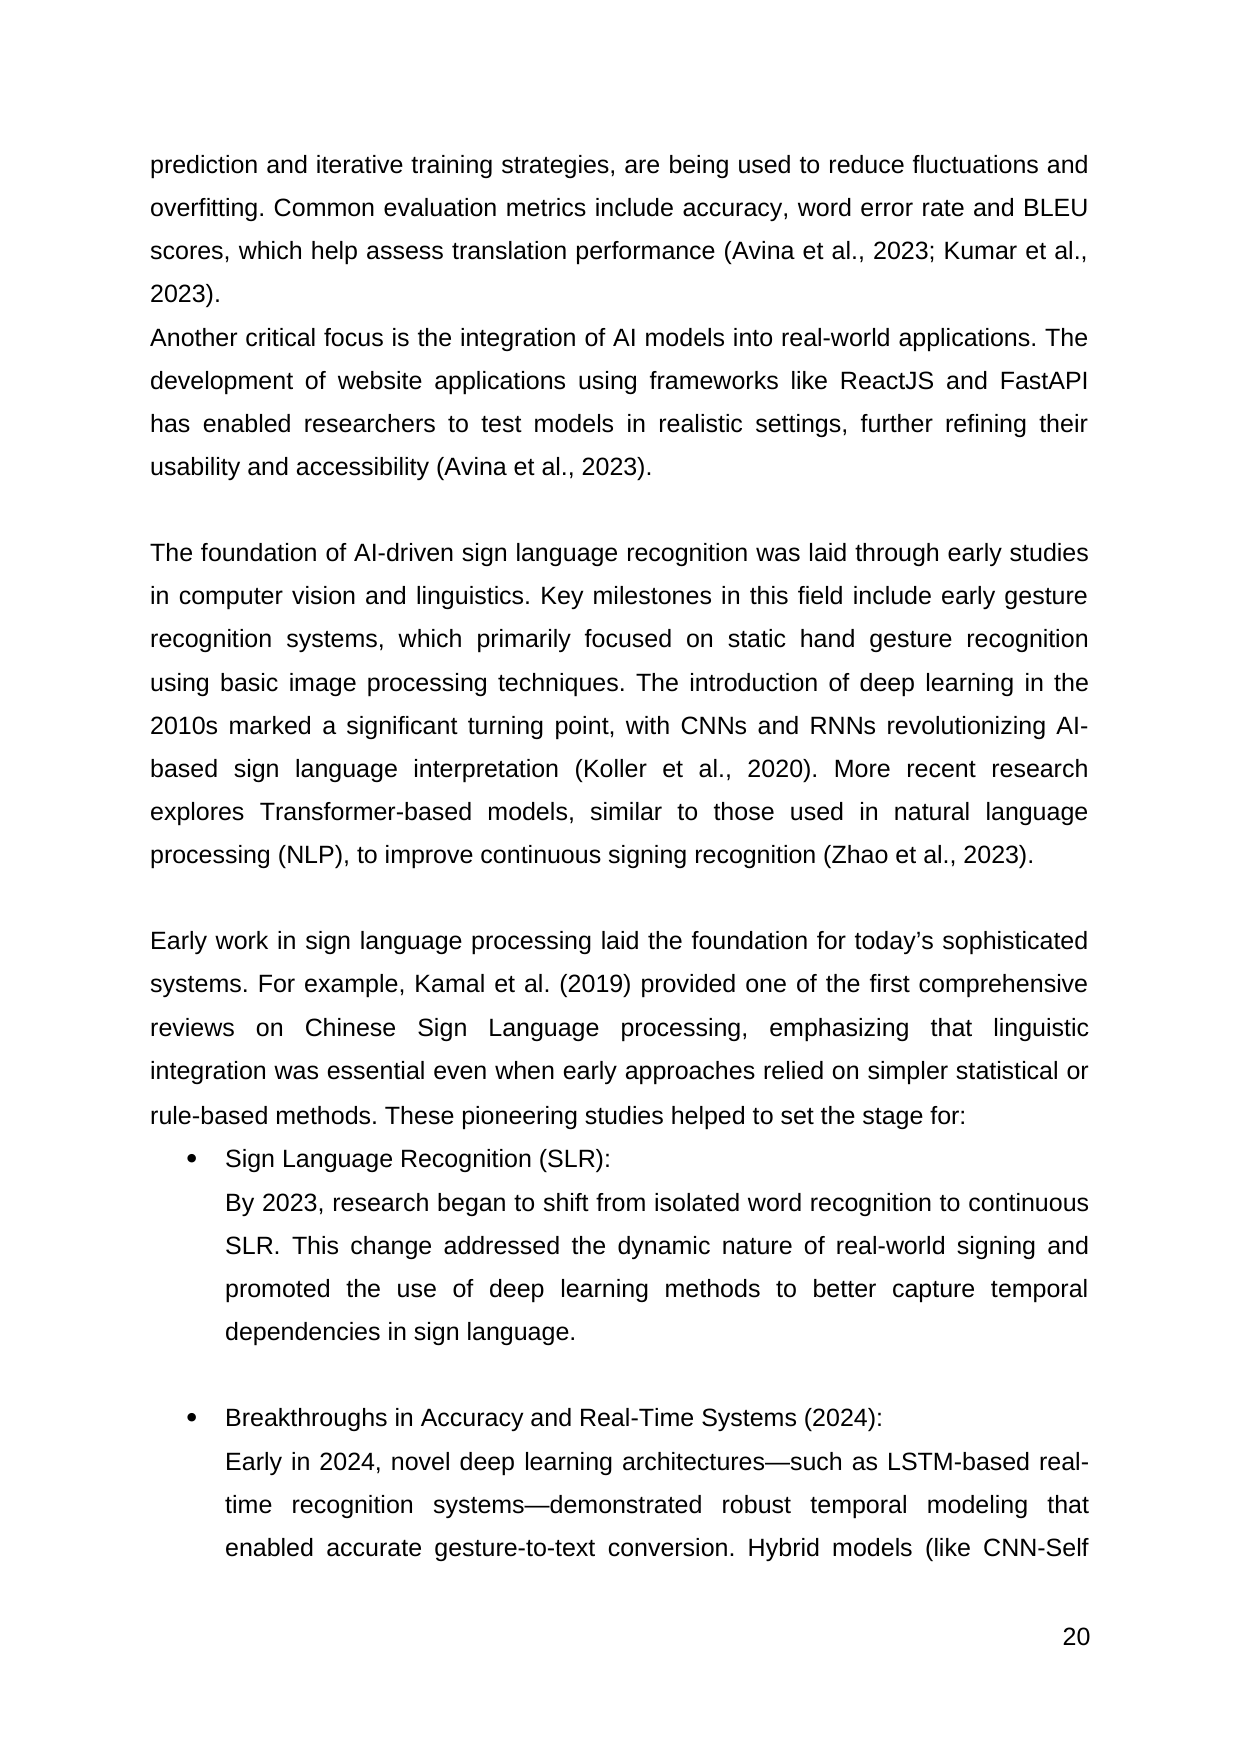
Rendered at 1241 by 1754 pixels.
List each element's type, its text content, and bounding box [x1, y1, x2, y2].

text Early work in sign language processing laid the foundation for today’s sophisticated systems. For example, Kamal et al. (2019) provided one of the first comprehensive reviews on Chinese Sign Language processing, emphasizing that linguistic integration was essential even when early approaches relied on simpler statistical or rule‐based methods. These pioneering studies helped to set the stage for: [150, 926, 1090, 1129]
text The foundation of AI-driven sign language recognition was laid through early studies in computer vision and linguistics. Key milestones in this field include early gesture recognition systems, which primarily focused on static hand gesture recognition using basic image processing techniques. The introduction of deep learning in the 2010s marked a significant turning point, with CNNs and RNNs revolutionizing AI-based sign language interpretation (Koller et al., 2020). More recent research explores Transformer-based models, similar to those used in natural language processing (NLP), to improve continuous signing recognition (Zhao et al., 2023). [150, 538, 1090, 869]
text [150, 150, 1090, 308]
list Sign Language Recognition (SLR): [187, 1144, 1090, 1173]
text Another critical focus is the integration of AI models into real-world applications. The development of website applications using frameworks like ReactJS and FastAPI has enabled researchers to test models in realistic settings, further refining their usability and accessibility (Avina et al., 2023). [150, 322, 1090, 481]
list Breakthroughs in Accuracy and Real-Time Systems (2024): [187, 1403, 1090, 1432]
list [225, 1447, 1090, 1562]
list By 2023, research began to shift from isolated word recognition to continuous SLR. This change addressed the dynamic nature of real-world signing and promoted the use of deep learning methods to better capture temporal dependencies in sign language. [225, 1188, 1090, 1346]
